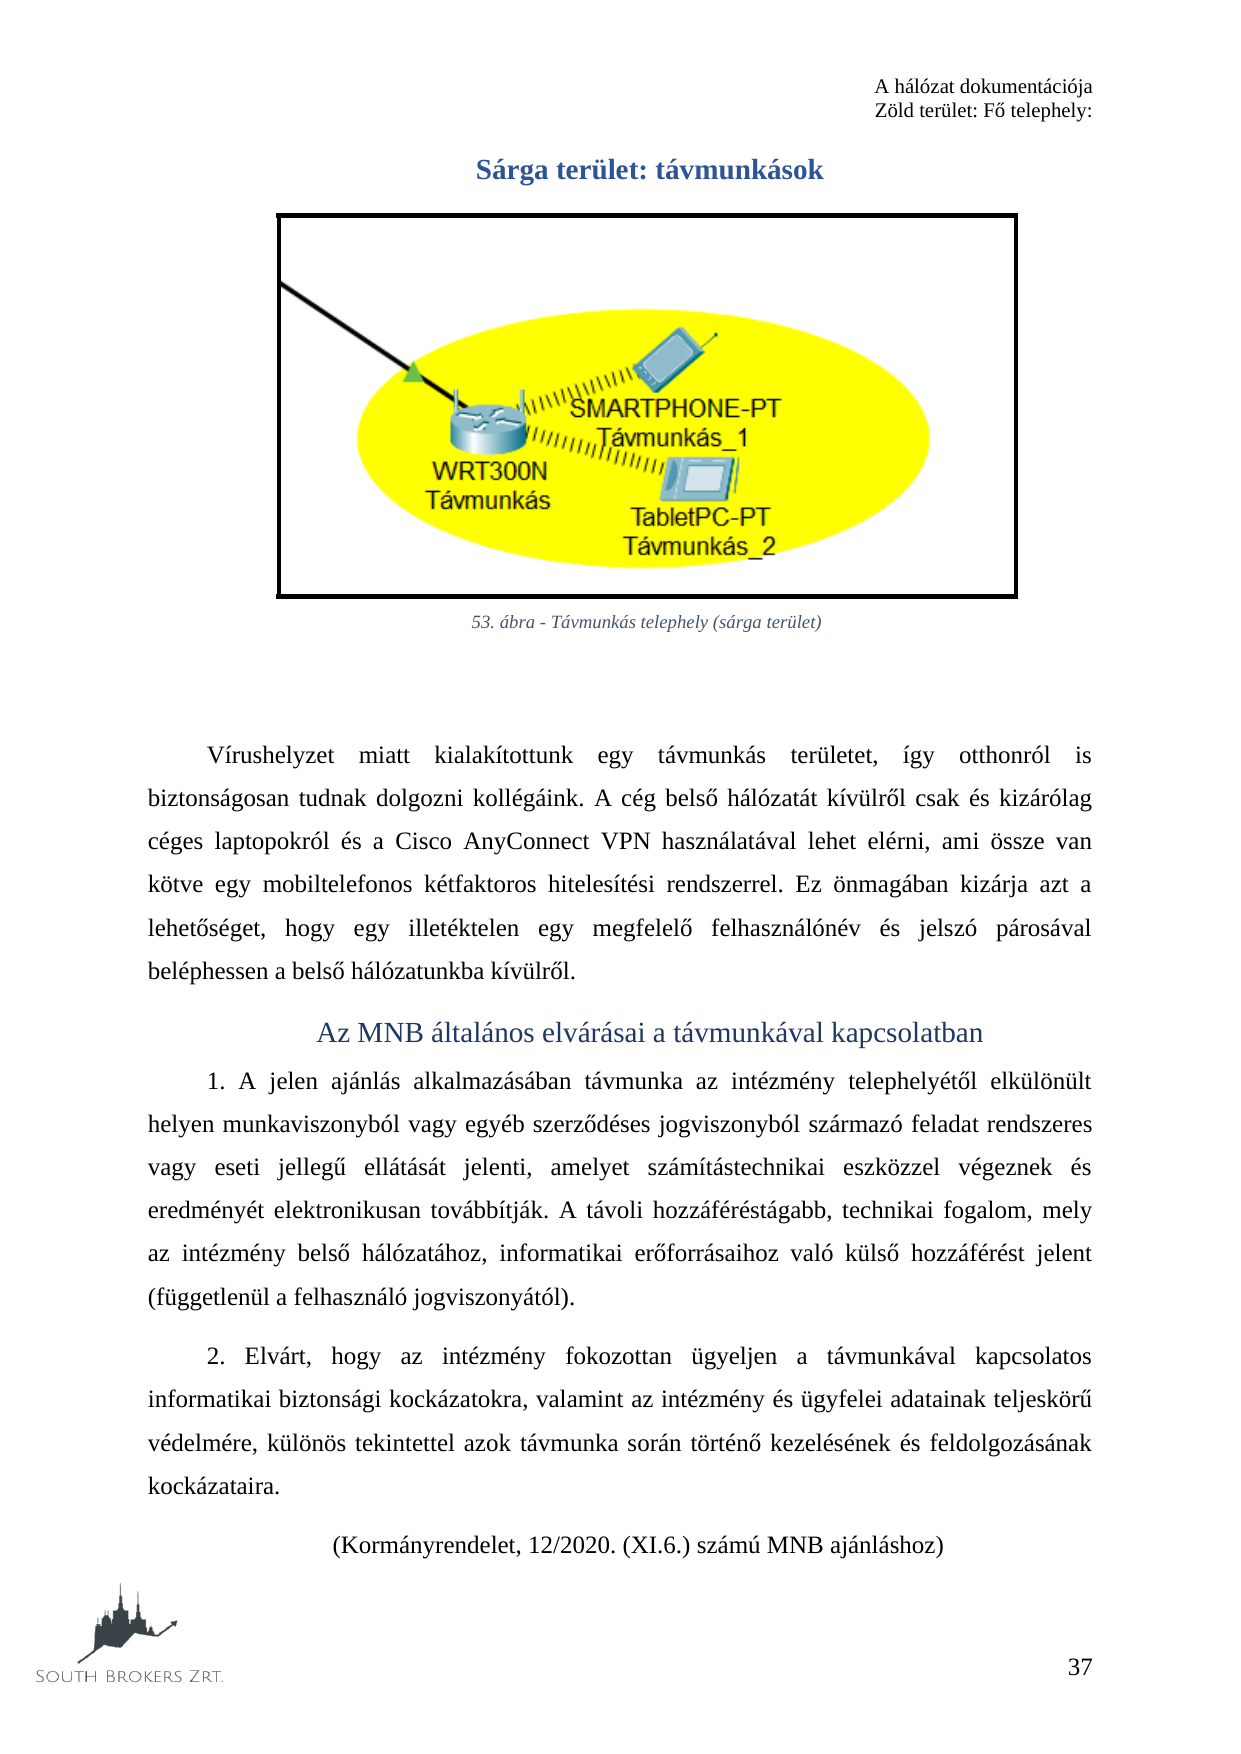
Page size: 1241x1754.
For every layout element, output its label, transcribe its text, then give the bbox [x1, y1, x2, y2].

text Vírushelyzet miatt kialakítottunk egy távmunkás területet, így otthonról is biztonságosan tudnak dolgozni kollégáink. A cég belső hálózatát kívülről csak és kizárólag céges laptopokról és a Cisco AnyConnect VPN használatával lehet elérni, ami össze van kötve egy mobiltelefonos kétfaktoros hitelesítési rendszerrel. Ez önmagában kizárja azt a lehetőséget, hogy egy illetéktelen egy megfelelő felhasználónév és jelszó párosával beléphessen a belső hálózatunkba kívülről. [148, 740, 1093, 984]
text 2. Elvárt, hogy az intézmény fokozottan ügyeljen a távmunkával kapcsolatos informatikai biztonsági kockázatokra, valamint az intézmény és ügyfelei adatainak teljeskörű védelmére, különös tekintettel azok távmunka során történő kezelésének és feldolgozásának kockázataira. [148, 1341, 1093, 1499]
picture [0, 1531, 255, 1754]
subtitle Sárga terület: távmunkások [148, 152, 1093, 185]
picture [281, 218, 1014, 594]
text 1. A jelen ajánlás alkalmazásában távmunka az intézmény telephelyétől elkülönült helyen munkaviszonyból vagy egyéb szerződéses jogviszonyból származó feladat rendszeres vagy eseti jellegű ellátását jelenti, amelyet számítástechnikai eszközzel végeznek és eredményét elektronikusan továbbítják. A távoli hozzáféréstágabb, technikai fogalom, mely az intézmény belső hálózatához, informatikai erőforrásaihoz való külső hozzáférést jelent (függetlenül a felhasználó jogviszonyától). [148, 1066, 1093, 1310]
subtitle Az MNB általános elvárásai a távmunkával kapcsolatban [148, 1016, 1093, 1049]
text (Kormányrendelet, 12/2020. (XI.6.) számú MNB ajánláshoz) [148, 1531, 1093, 1559]
